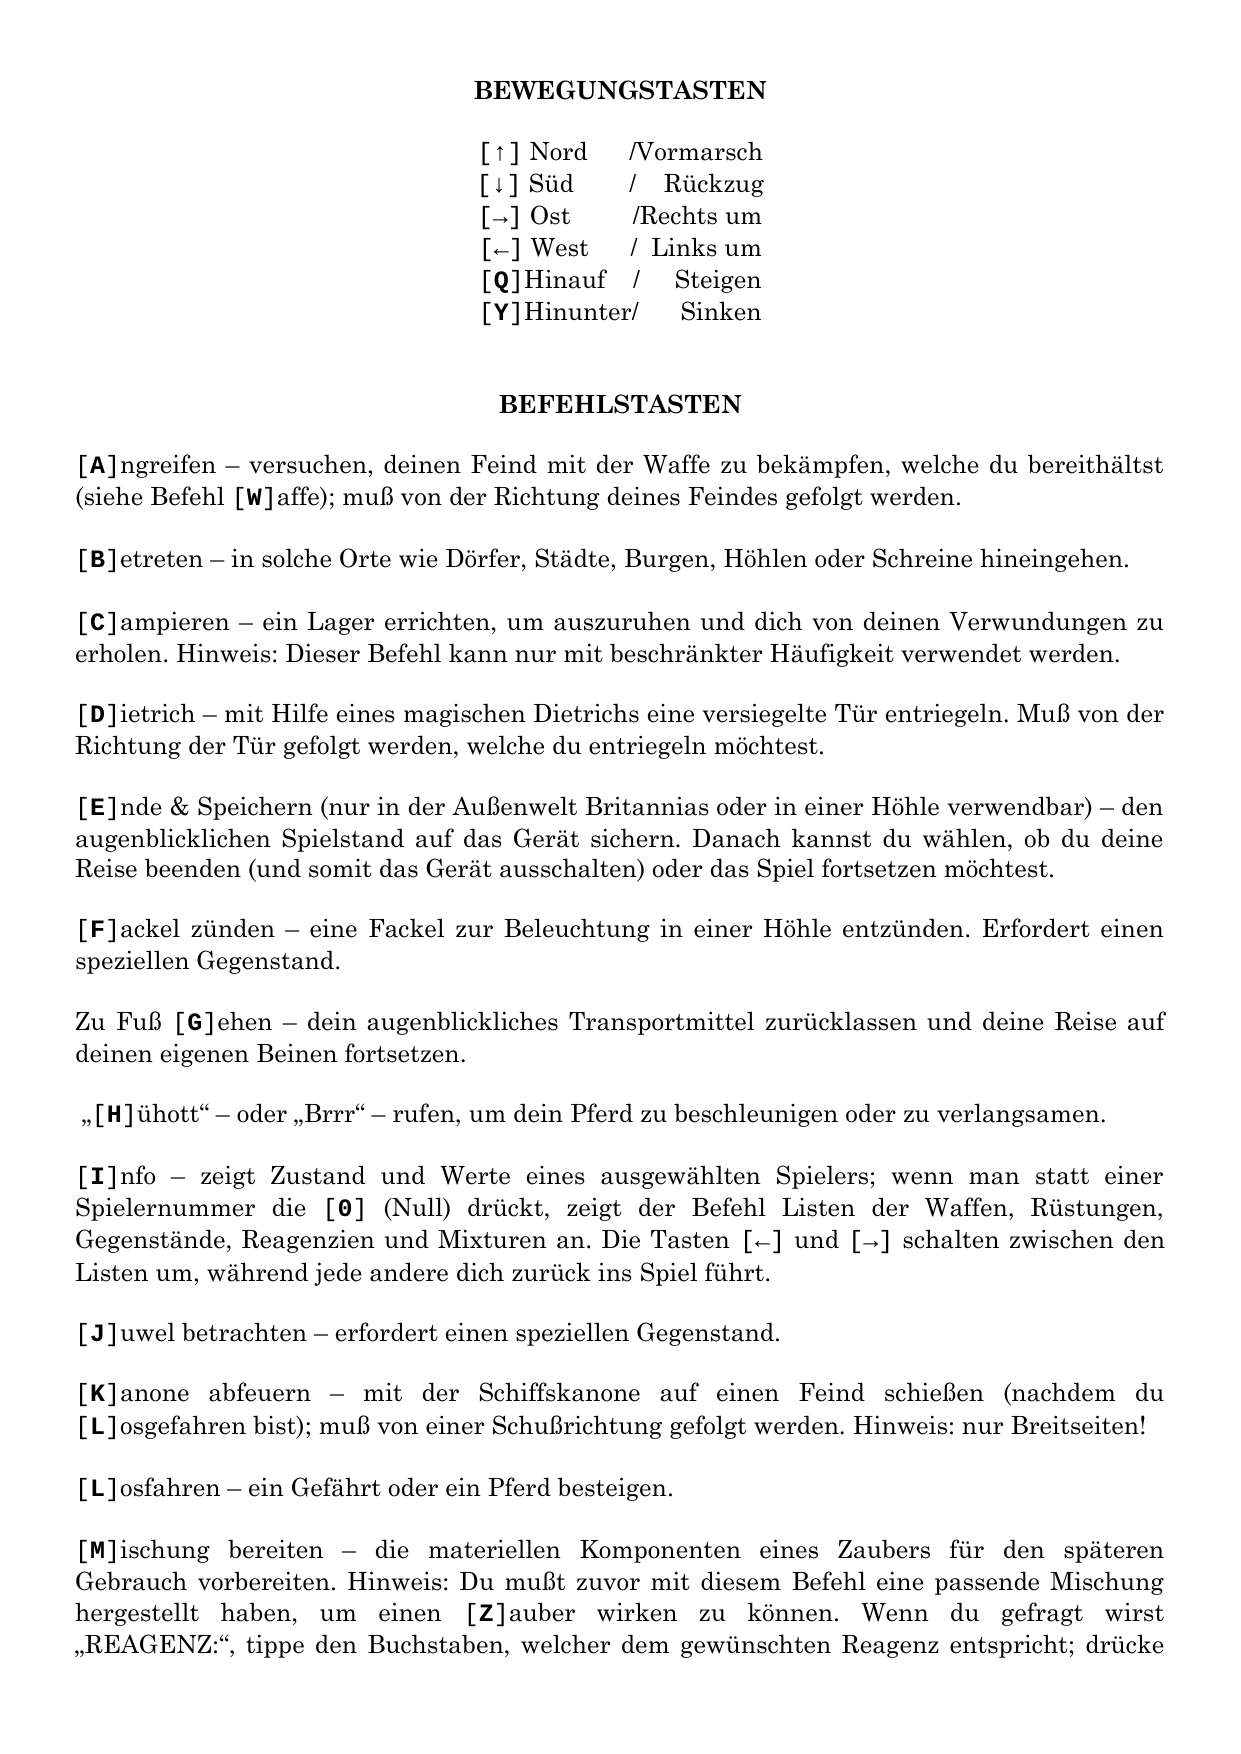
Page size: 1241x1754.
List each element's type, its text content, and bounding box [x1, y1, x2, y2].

text [K]anone abfeuern – mit der Schiffskanone auf einen Feind schießen (nachdem du [L]osgefahren bist); muß von einer Schußrichtung gefolgt werden. Hinweis: nur Breitseiten! [75, 1377, 1165, 1442]
text [E]nde & Speichern (nur in der Außenwelt Britannias oder in einer Höhle verwendbar) – den augenblicklichen Spielstand auf das Gerät sichern. Danach kannst du wählen, ob du deine Reise beenden (und somit das Gerät ausschalten) oder das Spiel fortsetzen möchtest. [75, 790, 1165, 883]
text „[H]ühott“ – oder „Brrr“ – rufen, um dein Pferd zu beschleunigen oder zu verlangsamen. [75, 1098, 1165, 1130]
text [75, 1534, 1165, 1658]
text [D]ietrich – mit Hilfe eines magischen Dietrichs eine versiegelte Tür entriegeln. Muß von der Richtung der Tür gefolgt werden, welche du entriegeln möchtest. [75, 698, 1165, 760]
text [Q]Hinauf / Steigen [75, 264, 1165, 296]
text [→] Ost /Rechts um [75, 199, 1165, 232]
text BEWEGUNGSTASTEN [75, 75, 1165, 105]
text [↑] Nord /Vormarsch [75, 135, 1165, 167]
text [←] West / Links um [75, 232, 1165, 264]
text [L]osfahren – ein Gefährt oder ein Pferd besteigen. [75, 1472, 1165, 1504]
text [I]nfo – zeigt Zustand und Werte eines ausgewählten Spielers; wenn man statt einer Spielernummer die [0] (Null) drückt, zeigt der Befehl Listen der Waffen, Rüstungen, Gegenstände, Reagenzien und Mixturen an. Die Tasten [←] und [→] schalten zwischen den Listen um, während jede andere dich zurück ins Spiel führt. [75, 1160, 1165, 1287]
text BEFEHLSTASTEN [75, 388, 1165, 419]
text [B]etreten – in solche Orte wie Dörfer, Städte, Burgen, Höhlen oder Schreine hineingehen. [75, 543, 1165, 575]
text [A]ngreifen – versuchen, deinen Feind mit der Waffe zu bekämpfen, welche du bereithältst (siehe Befehl [W]affe); muß von der Richtung deines Feindes gefolgt werden. [75, 449, 1165, 513]
text [J]uwel betrachten – erfordert einen speziellen Gegenstand. [75, 1317, 1165, 1349]
text [Y]Hinunter/ Sinken [75, 296, 1165, 328]
text Zu Fuß [G]ehen – dein augenblickliches Transportmittel zurücklassen und deine Reise auf deinen eigenen Beinen fortsetzen. [75, 1005, 1165, 1067]
text [C]ampieren – ein Lager errichten, um auszuruhen und dich von deinen Verwundungen zu erholen. Hinweis: Dieser Befehl kann nur mit beschränkter Häufigkeit verwendet werden. [75, 606, 1165, 668]
text [F]ackel zünden – eine Fackel zur Beleuchtung in einer Höhle entzünden. Erfordert einen speziellen Gegenstand. [75, 913, 1165, 975]
text [↓] Süd / Rückzug [75, 167, 1165, 199]
